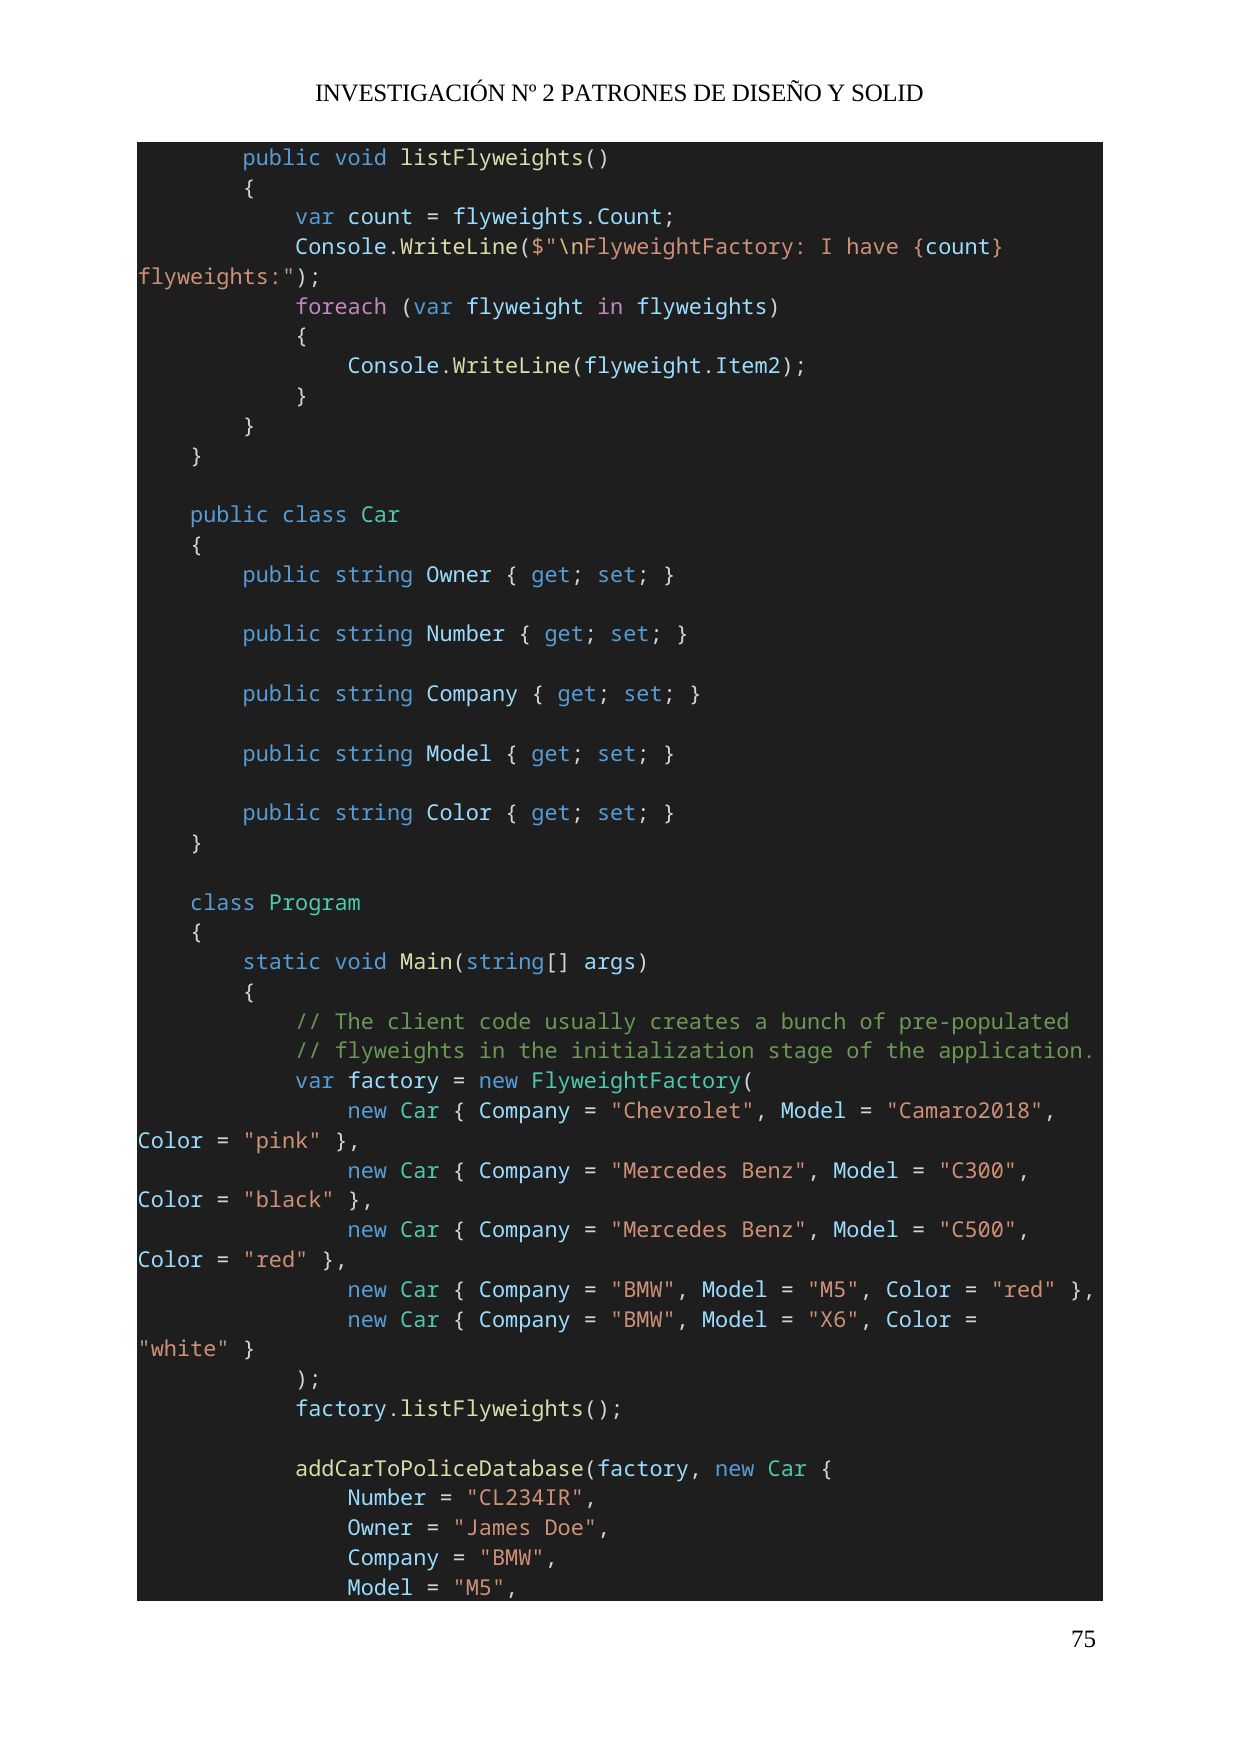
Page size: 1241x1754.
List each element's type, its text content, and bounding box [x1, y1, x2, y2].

text } [137, 410, 1103, 439]
text Company = "BMW", [137, 1542, 1103, 1572]
text static void Main(string[] args) [137, 946, 1103, 976]
text { [137, 320, 1103, 350]
text public string Model { get; set; } [137, 737, 1103, 767]
text Owner = "James Doe", [137, 1512, 1103, 1542]
text // flyweights in the initialization stage of the application. [137, 1035, 1103, 1065]
text new Car { Company = "Mercedes Benz", Model = "C500", Color = "red" }, [137, 1214, 1103, 1274]
text new Car { Company = "Mercedes Benz", Model = "C300", Color = "black" }, [137, 1154, 1103, 1214]
text // The client code usually creates a bunch of pre-populated [137, 1006, 1103, 1035]
text public string Number { get; set; } [137, 618, 1103, 648]
text { [137, 529, 1103, 559]
text } [137, 827, 1103, 857]
text ); [137, 1363, 1103, 1393]
text { [137, 916, 1103, 946]
text var count = flyweights.Count; [137, 201, 1103, 231]
text Console.WriteLine(flyweight.Item2); [137, 350, 1103, 380]
text foreach (var flyweight in flyweights) [137, 291, 1103, 320]
text var factory = new FlyweightFactory( [137, 1065, 1103, 1095]
text factory.listFlyweights(); [137, 1393, 1103, 1423]
text new Car { Company = "Chevrolet", Model = "Camaro2018", Color = "pink" }, [137, 1095, 1103, 1154]
text Console.WriteLine($"\nFlyweightFactory: I have {count} flyweights:"); [137, 231, 1103, 291]
text class Program [137, 886, 1103, 916]
text { [137, 171, 1103, 201]
text Number = "CL234IR", [137, 1482, 1103, 1512]
text { [137, 976, 1103, 1006]
text } [137, 439, 1103, 469]
text public string Company { get; set; } [137, 678, 1103, 708]
text public string Color { get; set; } [137, 797, 1103, 827]
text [137, 1452, 1103, 1482]
text Model = "M5", [137, 1572, 1103, 1601]
text new Car { Company = "BMW", Model = "M5", Color = "red" }, [137, 1274, 1103, 1303]
text public class Car [137, 499, 1103, 529]
text } [137, 380, 1103, 410]
text public string Owner { get; set; } [137, 559, 1103, 588]
text public void listFlyweights() [137, 142, 1103, 171]
text new Car { Company = "BMW", Model = "X6", Color = "white" } [137, 1303, 1103, 1363]
